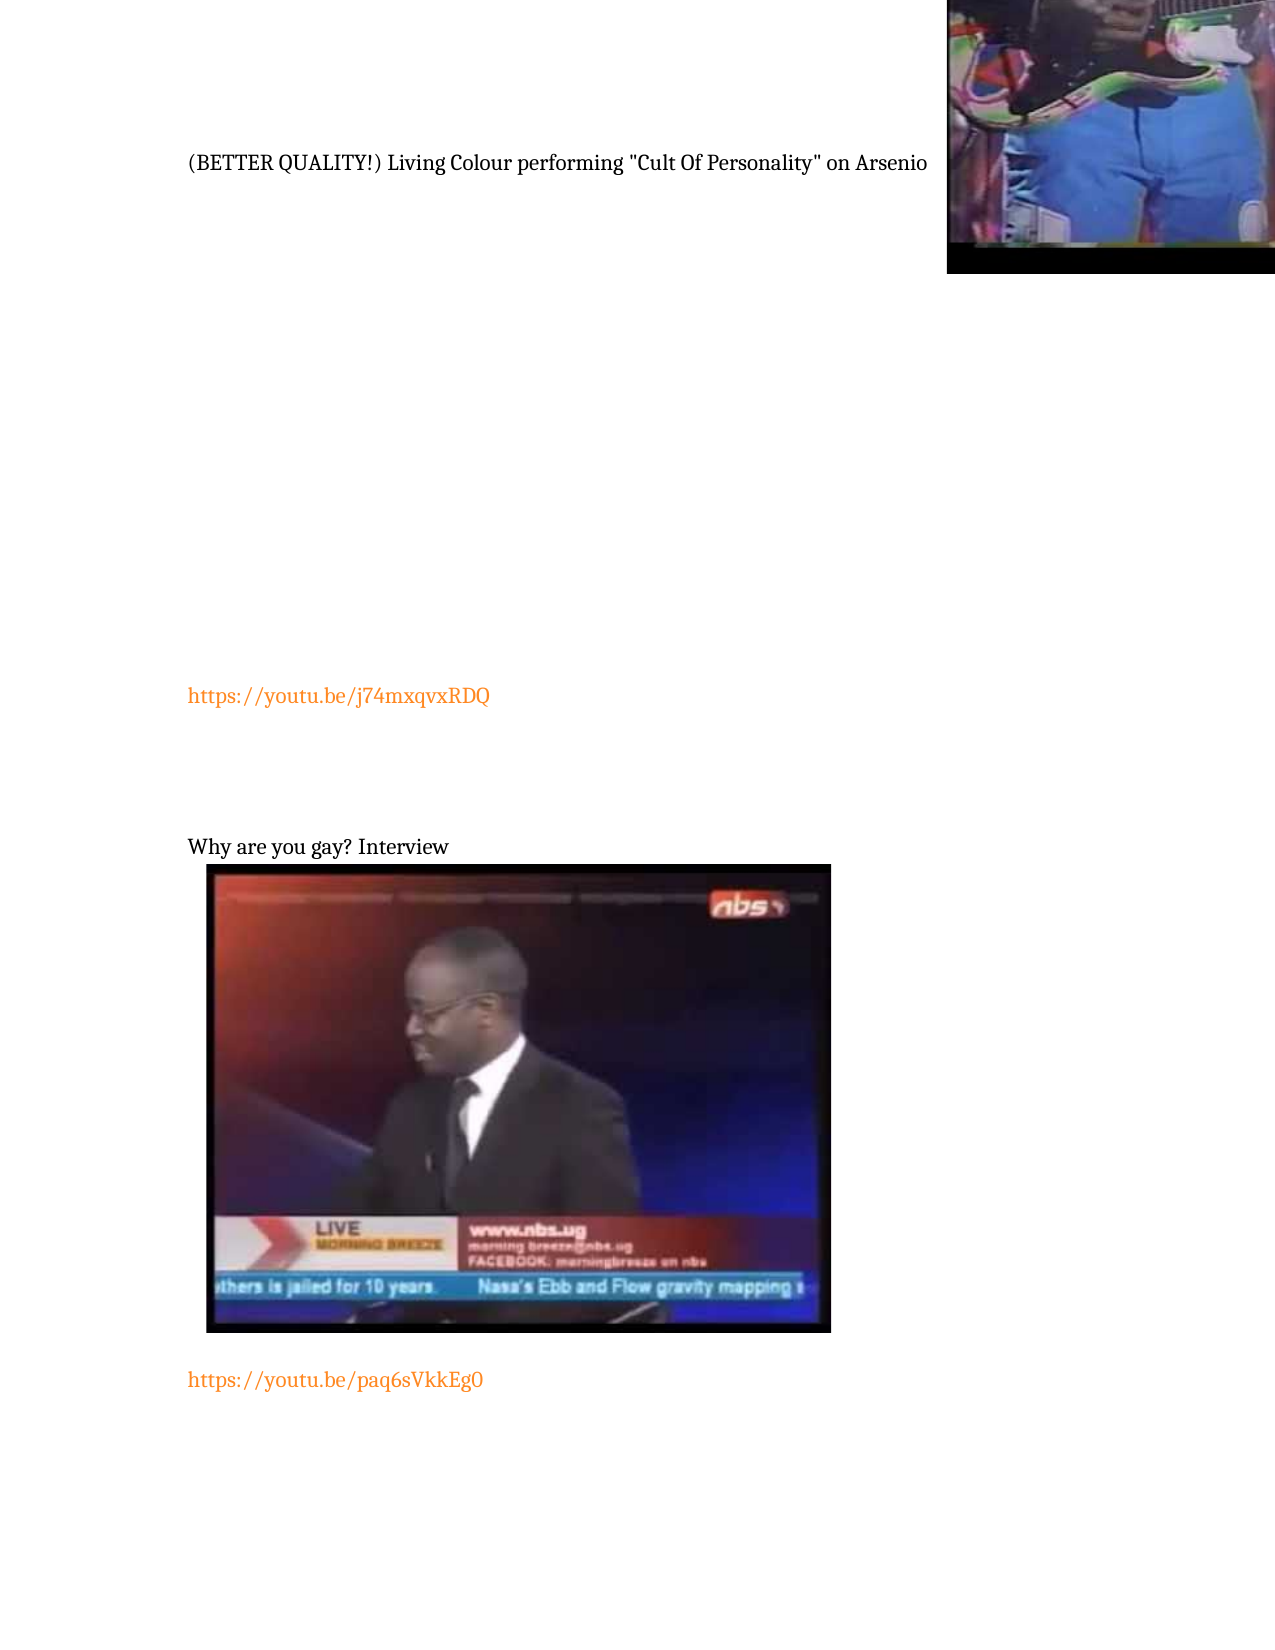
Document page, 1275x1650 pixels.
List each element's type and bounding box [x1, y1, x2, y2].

picture [206, 864, 832, 1333]
picture [946, 0, 1275, 274]
text [187, 150, 1087, 1484]
